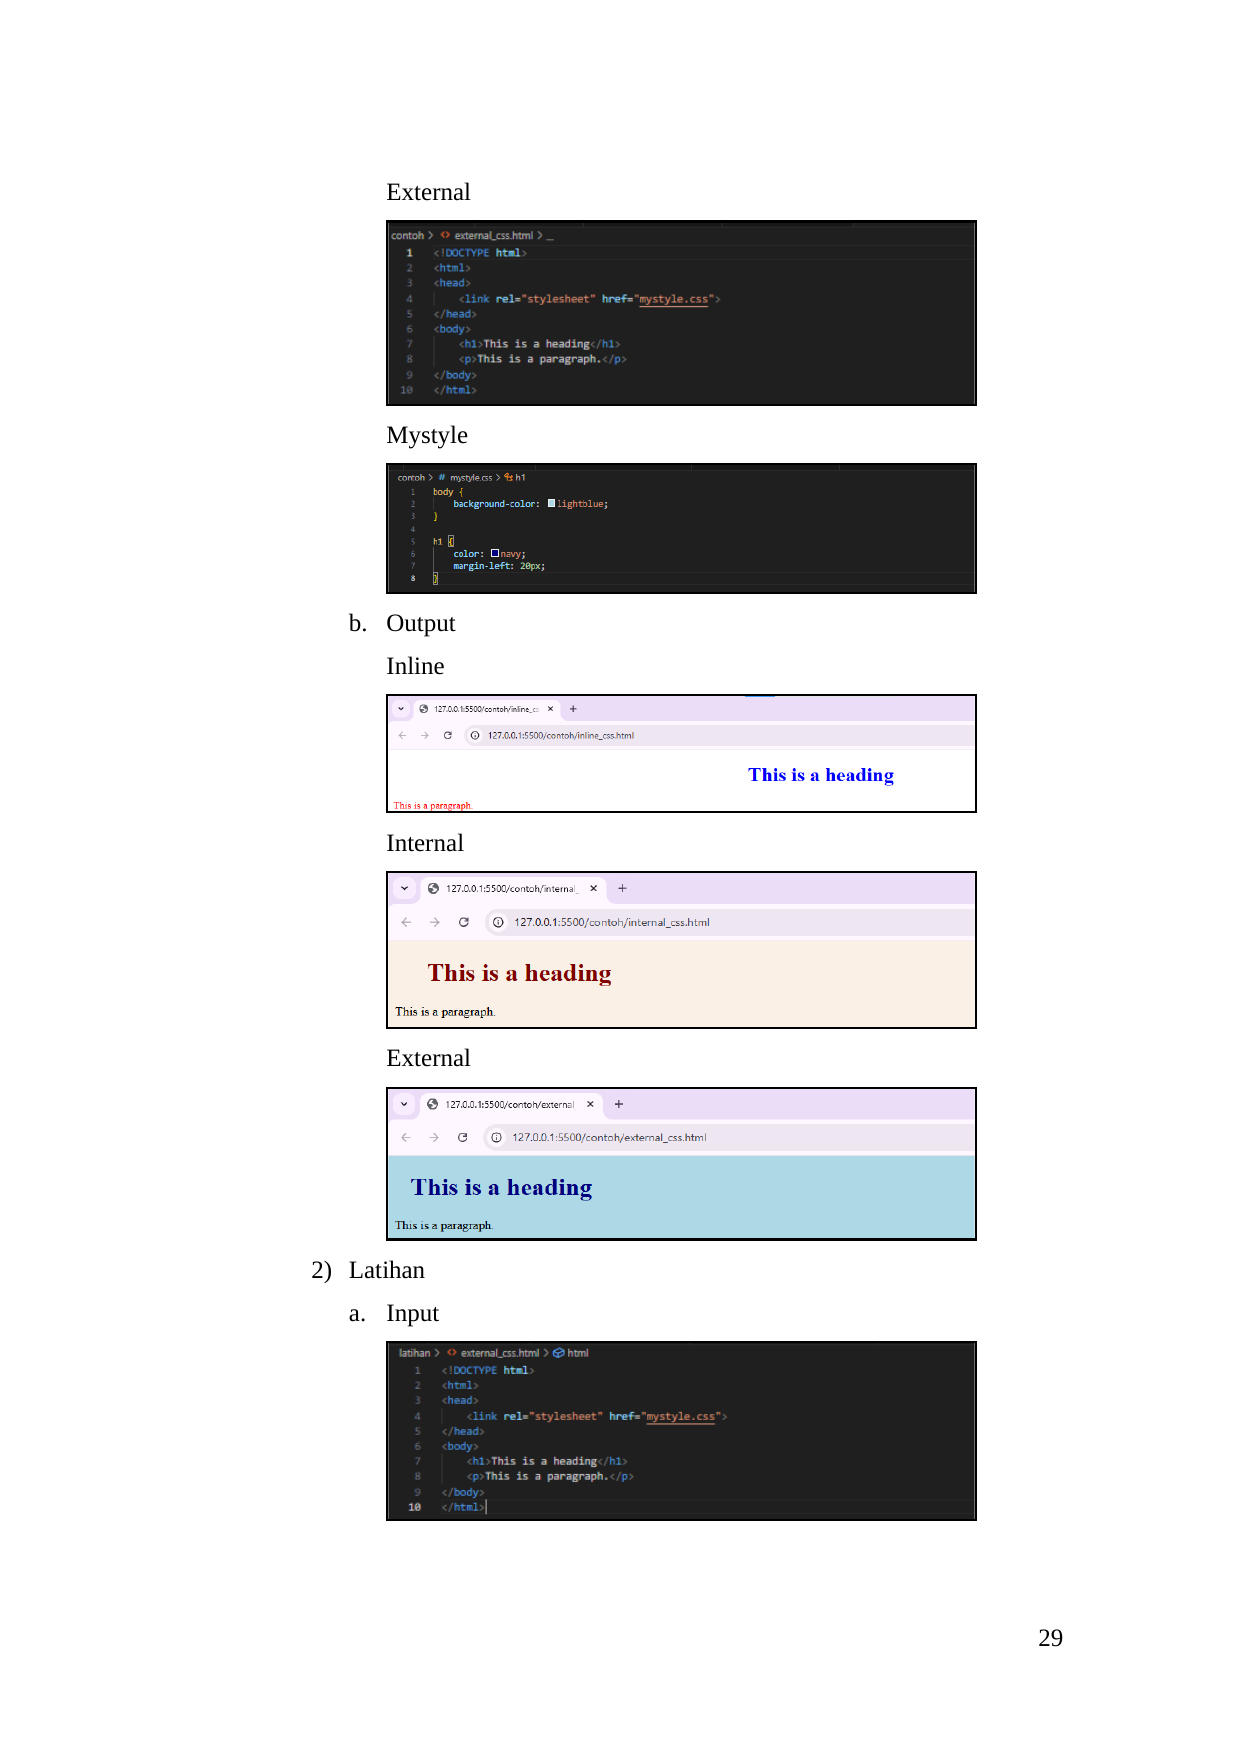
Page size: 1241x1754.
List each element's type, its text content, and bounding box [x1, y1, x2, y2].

picture [388, 873, 975, 1027]
picture [388, 465, 975, 592]
list Output [349, 608, 1063, 637]
list External [386, 177, 1063, 206]
list Latihan [311, 1255, 1063, 1284]
picture [388, 223, 975, 404]
picture [388, 1089, 975, 1238]
list Internal [386, 828, 1063, 857]
list Inline [386, 651, 1063, 680]
list External [386, 1043, 1063, 1072]
picture [388, 1343, 975, 1519]
picture [388, 696, 975, 811]
list Mystyle [386, 420, 1063, 449]
list Input [349, 1298, 1063, 1327]
